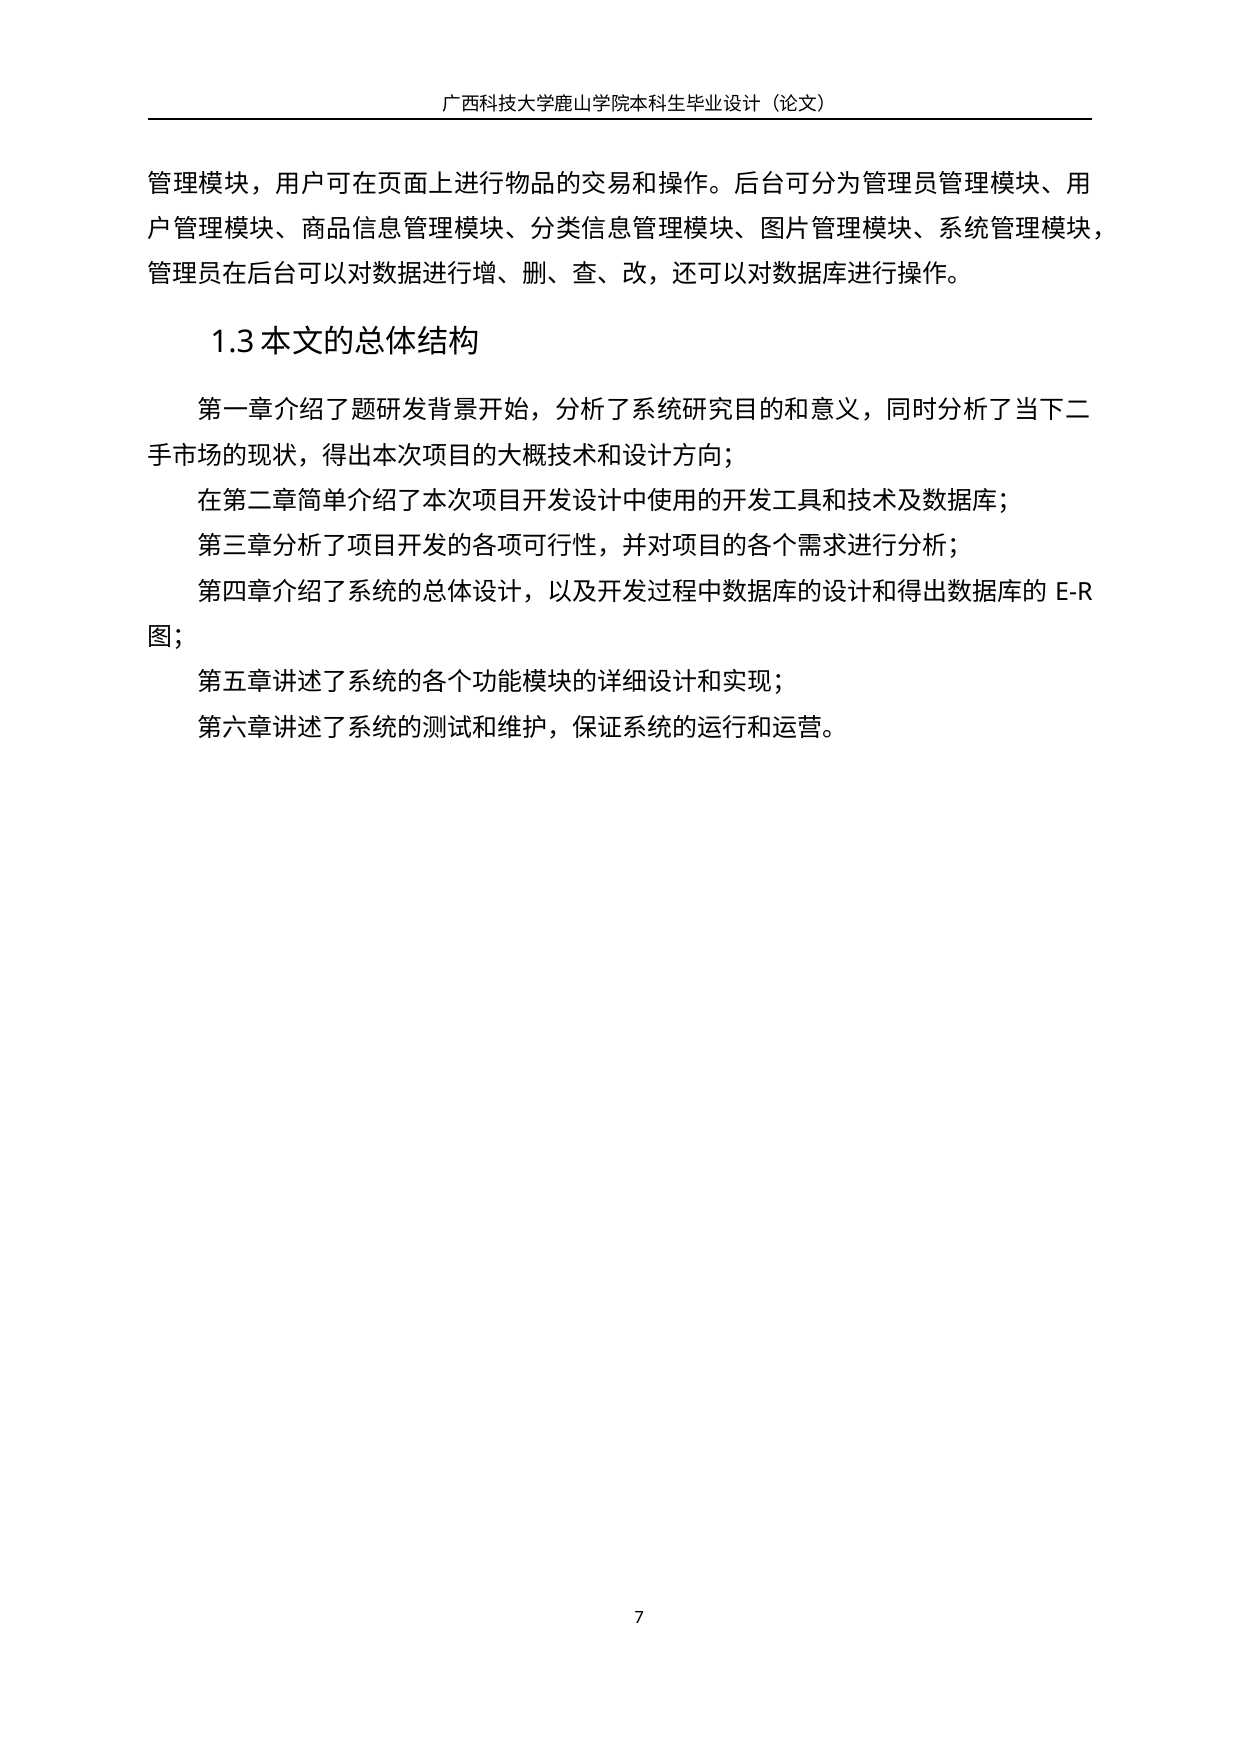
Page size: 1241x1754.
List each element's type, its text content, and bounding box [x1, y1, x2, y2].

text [148, 163, 1092, 290]
text 第六章讲述了系统的测试和维护，保证系统的运行和运营。 [148, 707, 1092, 743]
text 第三章分析了项目开发的各项可行性，并对项目的各个需求进行分析； [148, 526, 1092, 562]
text 1.3本文的总体结构 [148, 316, 1092, 361]
text 第四章介绍了系统的总体设计，以及开发过程中数据库的设计和得出数据库的E-R图； [148, 571, 1092, 653]
text 在第二章简单介绍了本次项目开发设计中使用的开发工具和技术及数据库； [148, 480, 1092, 517]
text 第五章讲述了系统的各个功能模块的详细设计和实现； [148, 662, 1092, 698]
text 第一章介绍了题研发背景开始，分析了系统研究目的和意义，同时分析了当下二手市场的现状，得出本次项目的大概技术和设计方向； [148, 390, 1092, 471]
